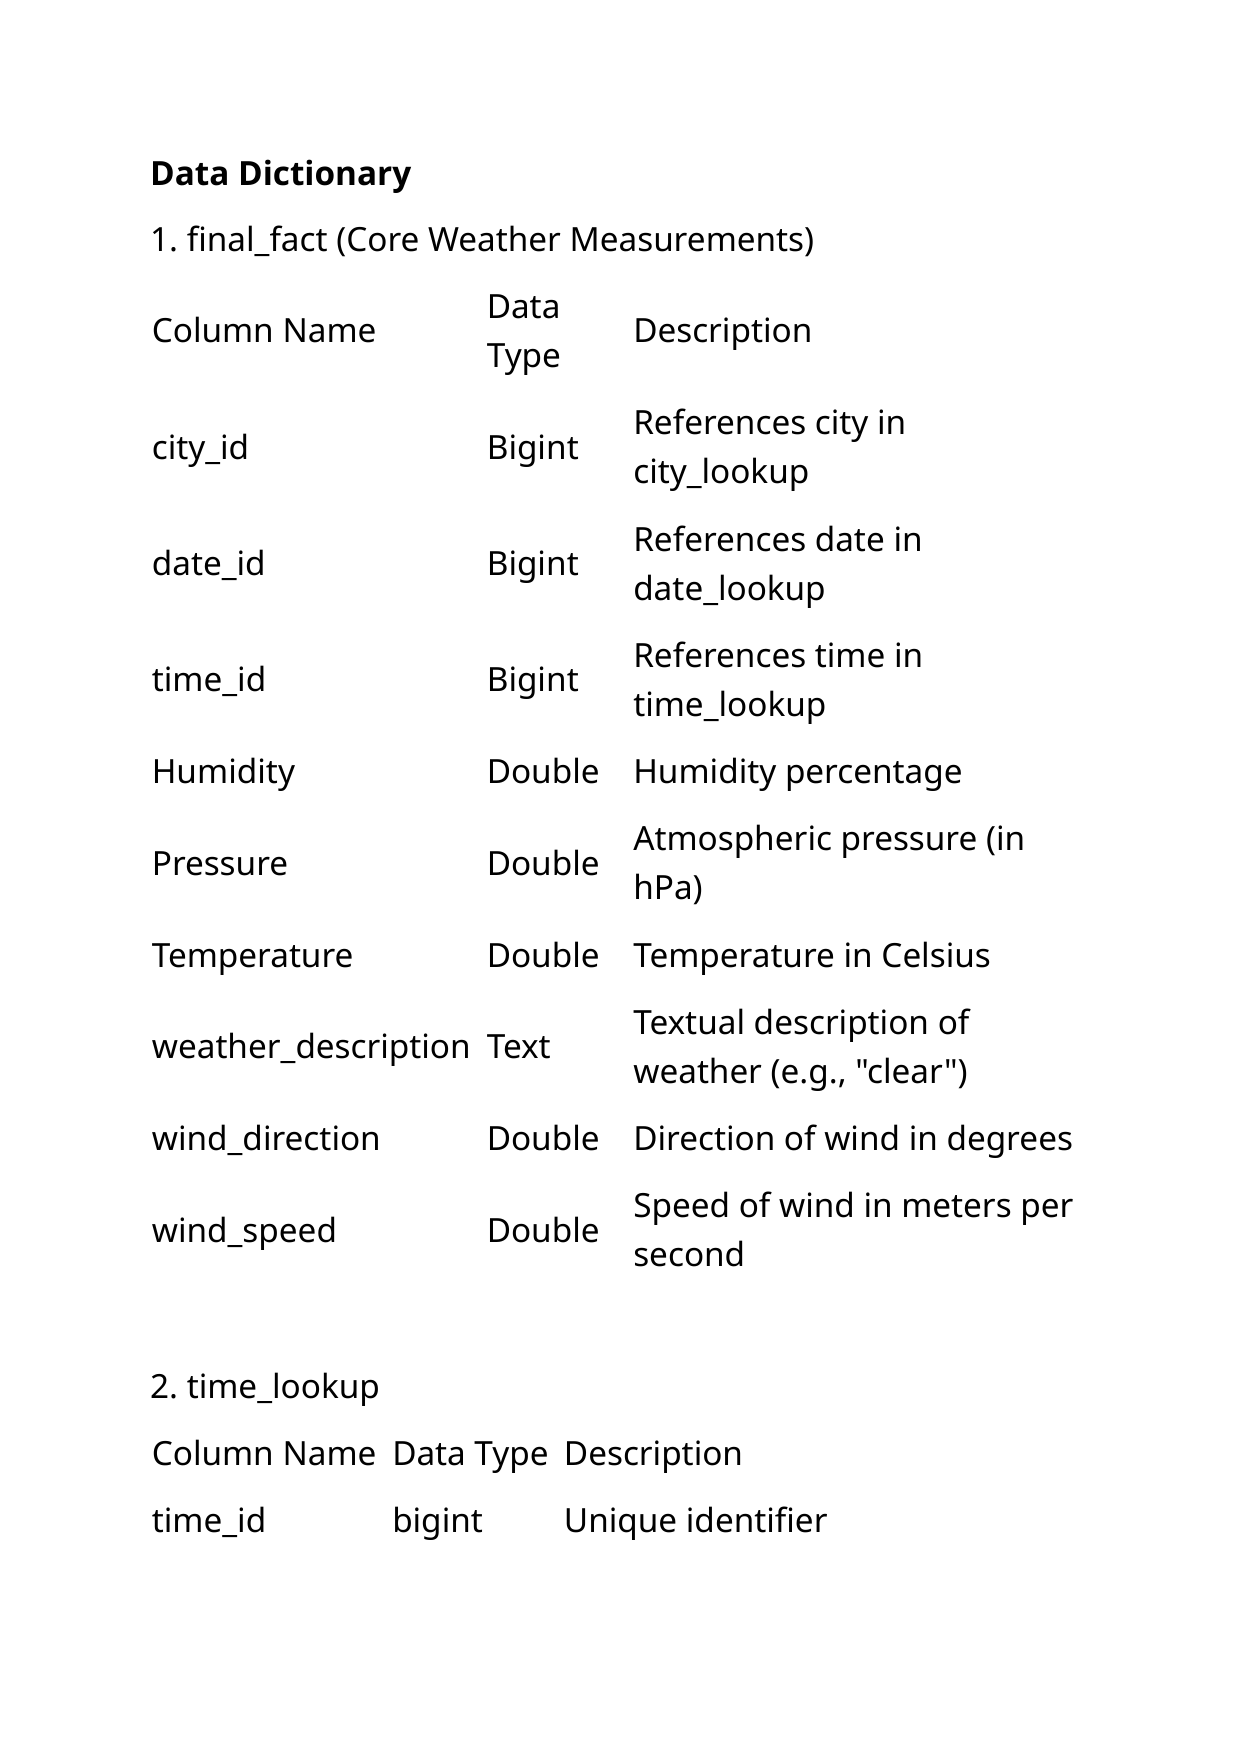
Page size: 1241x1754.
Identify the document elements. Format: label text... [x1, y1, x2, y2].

table_header Column Name [150, 1428, 391, 1495]
table_header Data Type [391, 1428, 562, 1495]
table_cell Humidity [150, 746, 485, 813]
table_cell time_id [150, 630, 485, 746]
table_cell Atmospheric pressure (in hPa) [632, 814, 1090, 930]
table_cell References date in date_lookup [632, 514, 1090, 630]
table_cell Double [485, 1181, 632, 1297]
table_cell Double [485, 930, 632, 997]
table_cell city_id [150, 398, 485, 514]
table_cell Unique identifier [562, 1495, 877, 1563]
table_cell Double [485, 814, 632, 930]
table_cell References city in city_lookup [632, 398, 1090, 514]
table_cell Speed of wind in meters per second [632, 1181, 1090, 1297]
table_cell Temperature in Celsius [632, 930, 1090, 997]
table_cell Humidity percentage [632, 746, 1090, 813]
table_cell Bigint [485, 398, 632, 514]
table_cell Bigint [485, 630, 632, 746]
table_cell Textual description of weather (e.g., "clear") [632, 997, 1090, 1113]
table_cell Double [485, 1113, 632, 1181]
table_header Description [562, 1428, 877, 1495]
table_cell Pressure [150, 814, 485, 930]
text Data Dictionary [150, 150, 1090, 195]
table_cell Bigint [485, 514, 632, 630]
table_header Description [632, 281, 1090, 397]
table_header Data Type [485, 281, 632, 397]
table_cell Direction of wind in degrees [632, 1113, 1090, 1181]
table_cell wind_direction [150, 1113, 485, 1181]
table_cell bigint [391, 1495, 562, 1563]
table_cell Text [485, 997, 632, 1113]
table_cell date_id [150, 514, 485, 630]
table_cell References time in time_lookup [632, 630, 1090, 746]
text 1. final_fact (Core Weather Measurements) [150, 216, 1090, 261]
table_cell weather_description [150, 997, 485, 1113]
table_cell time_id [150, 1495, 391, 1563]
table_cell Double [485, 746, 632, 813]
table_cell Temperature [150, 930, 485, 997]
table_header Column Name [150, 281, 485, 397]
text 2. time_lookup [150, 1362, 1090, 1408]
table_cell wind_speed [150, 1181, 485, 1297]
